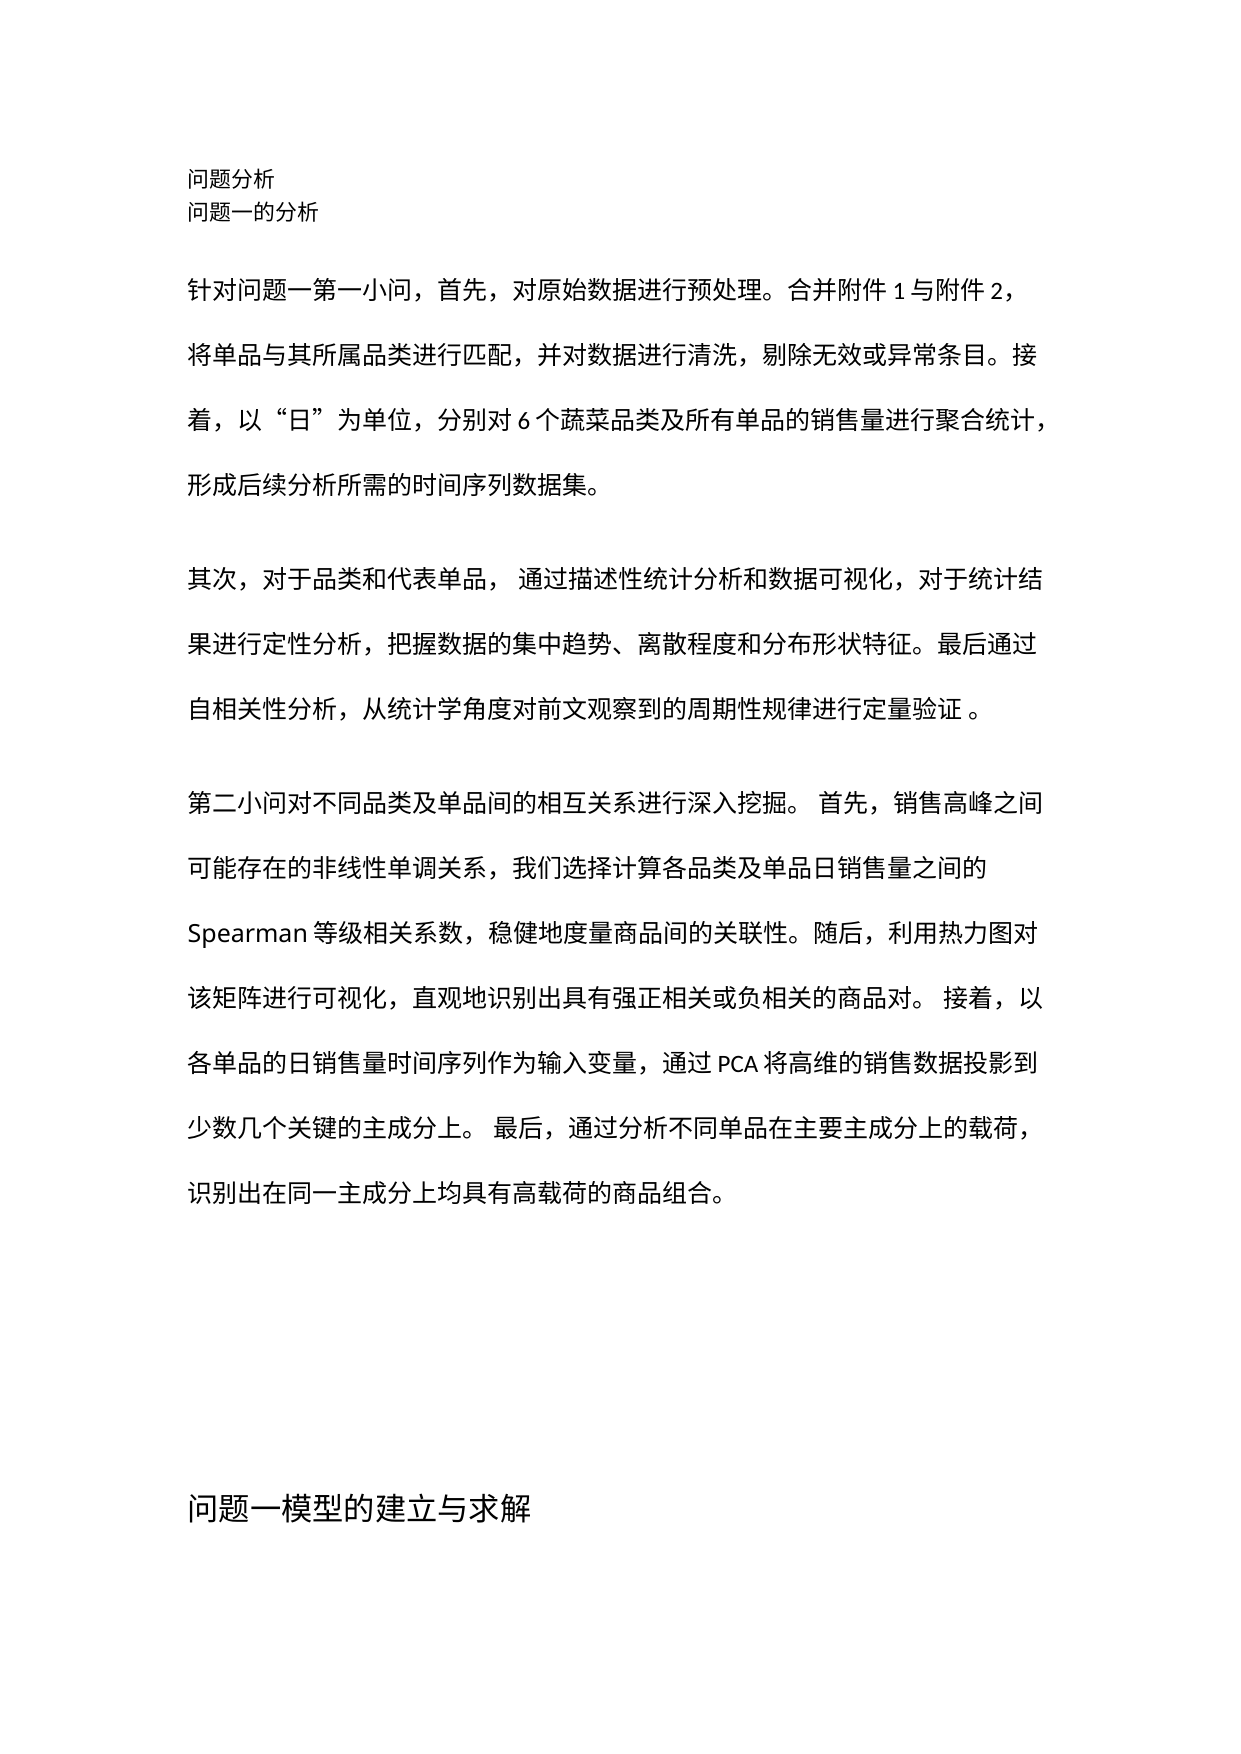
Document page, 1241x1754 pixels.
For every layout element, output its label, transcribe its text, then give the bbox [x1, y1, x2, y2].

text 针对问题一第一小问，首先，对原始数据进行预处理。合并附件1与附件2，将单品与其所属品类进行匹配，并对数据进行清洗，剔除无效或异常条目。接着，以“日”为单位，分别对6个蔬菜品类及所有单品的销售量进行聚合统计，形成后续分析所需的时间序列数据集。 [187, 256, 1053, 516]
text 问题分析 [187, 162, 1053, 194]
text 其次，对于品类和代表单品， 通过描述性统计分析和数据可视化，对于统计结果进行定性分析，把握数据的集中趋势、离散程度和分布形状特征。最后通过自相关性分析，从统计学角度对前文观察到的周期性规律进行定量验证 。 [187, 545, 1053, 740]
text 问题一的分析 [187, 194, 1053, 227]
text 第二小问对不同品类及单品间的相互关系进行深入挖掘。 首先，销售高峰之间可能存在的非线性单调关系，我们选择计算各品类及单品日销售量之间的Spearman等级相关系数，稳健地度量商品间的关联性。随后，利用热力图对该矩阵进行可视化，直观地识别出具有强正相关或负相关的商品对。 接着，以各单品的日销售量时间序列作为输入变量，通过PCA将高维的销售数据投影到少数几个关键的主成分上。 最后，通过分析不同单品在主要主成分上的载荷，识别出在同一主成分上均具有高载荷的商品组合。 [187, 769, 1053, 1224]
subtitle 问题一模型的建立与求解 [187, 1474, 1053, 1539]
